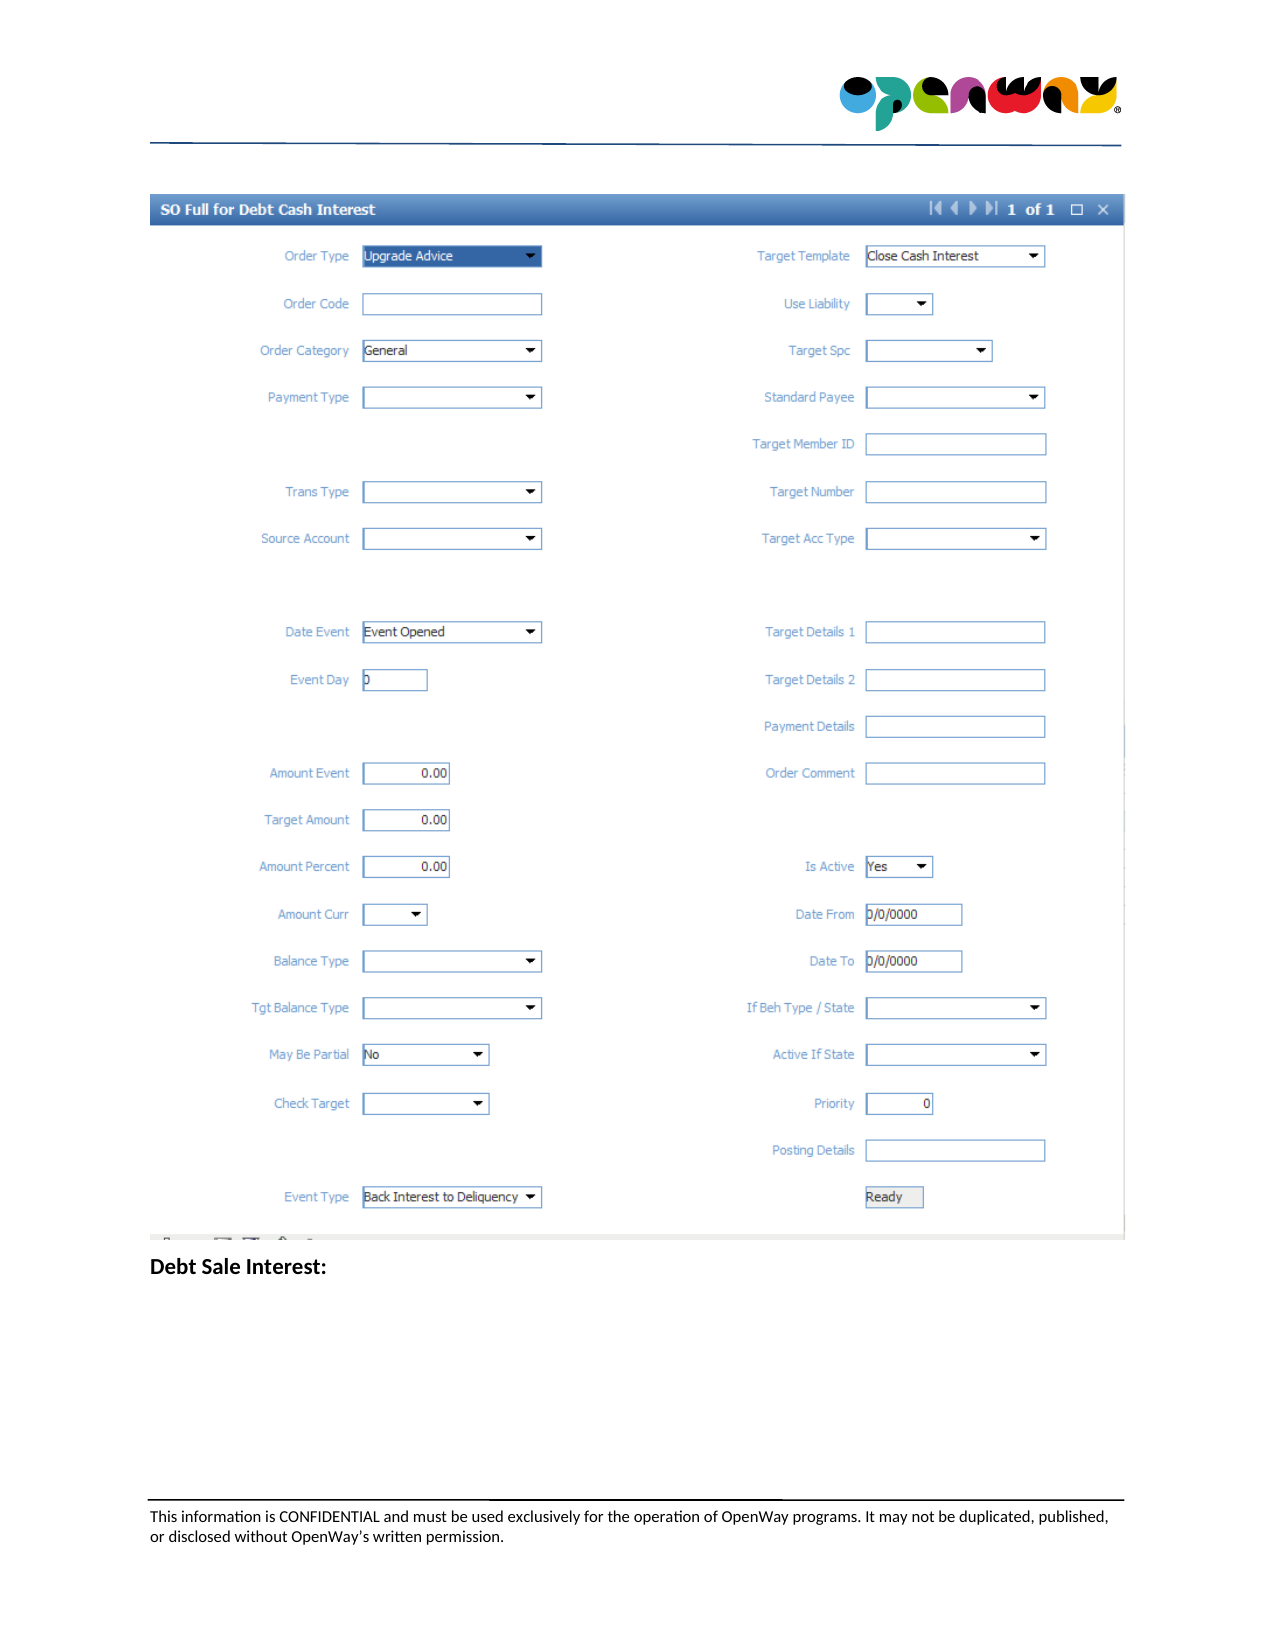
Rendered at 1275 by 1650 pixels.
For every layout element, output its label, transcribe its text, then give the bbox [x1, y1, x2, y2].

picture [150, 194, 1125, 1240]
text Debt Sale Interest: [150, 1252, 1125, 1280]
picture [832, 75, 1125, 139]
